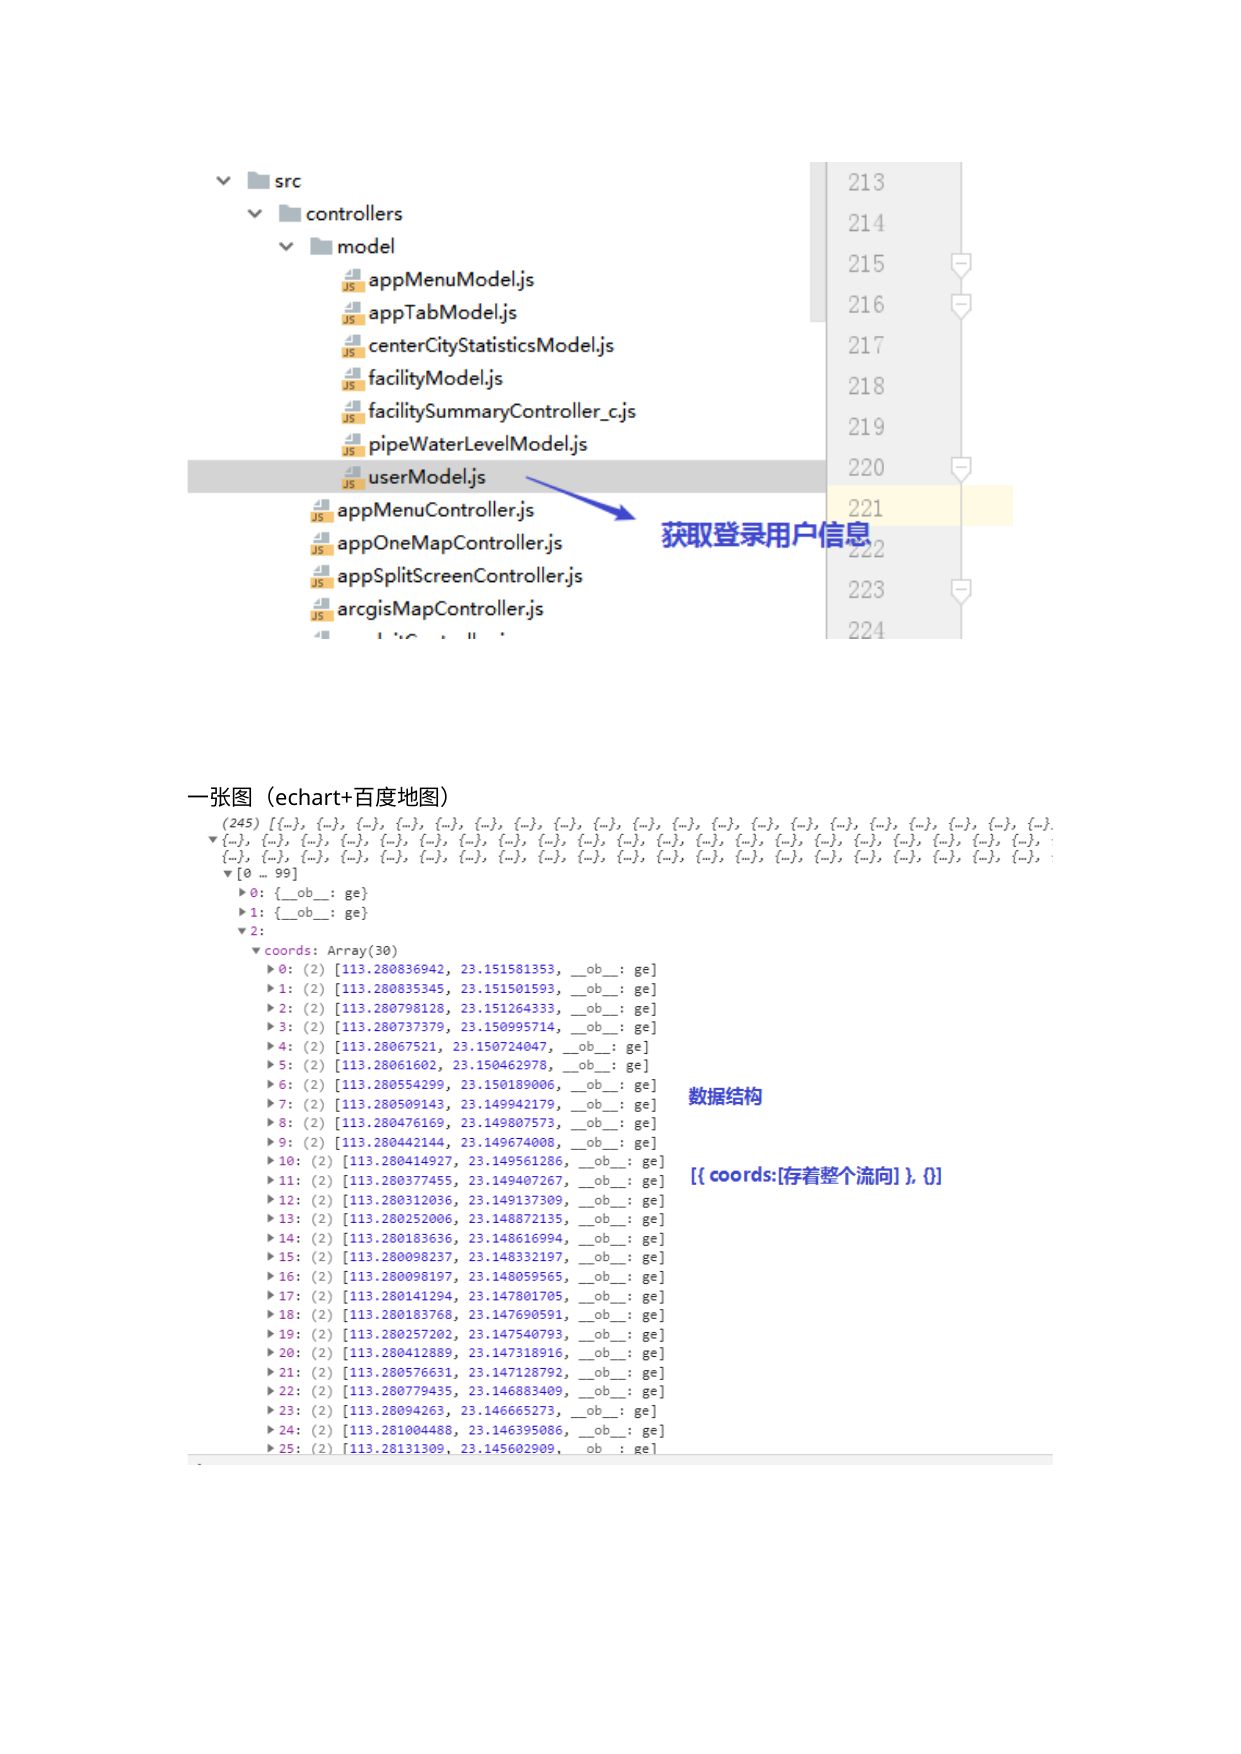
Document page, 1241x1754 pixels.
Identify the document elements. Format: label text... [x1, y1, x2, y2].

picture [187, 812, 1053, 1465]
picture [187, 162, 1013, 639]
text 一张图（echart+百度地图） [187, 779, 1053, 812]
